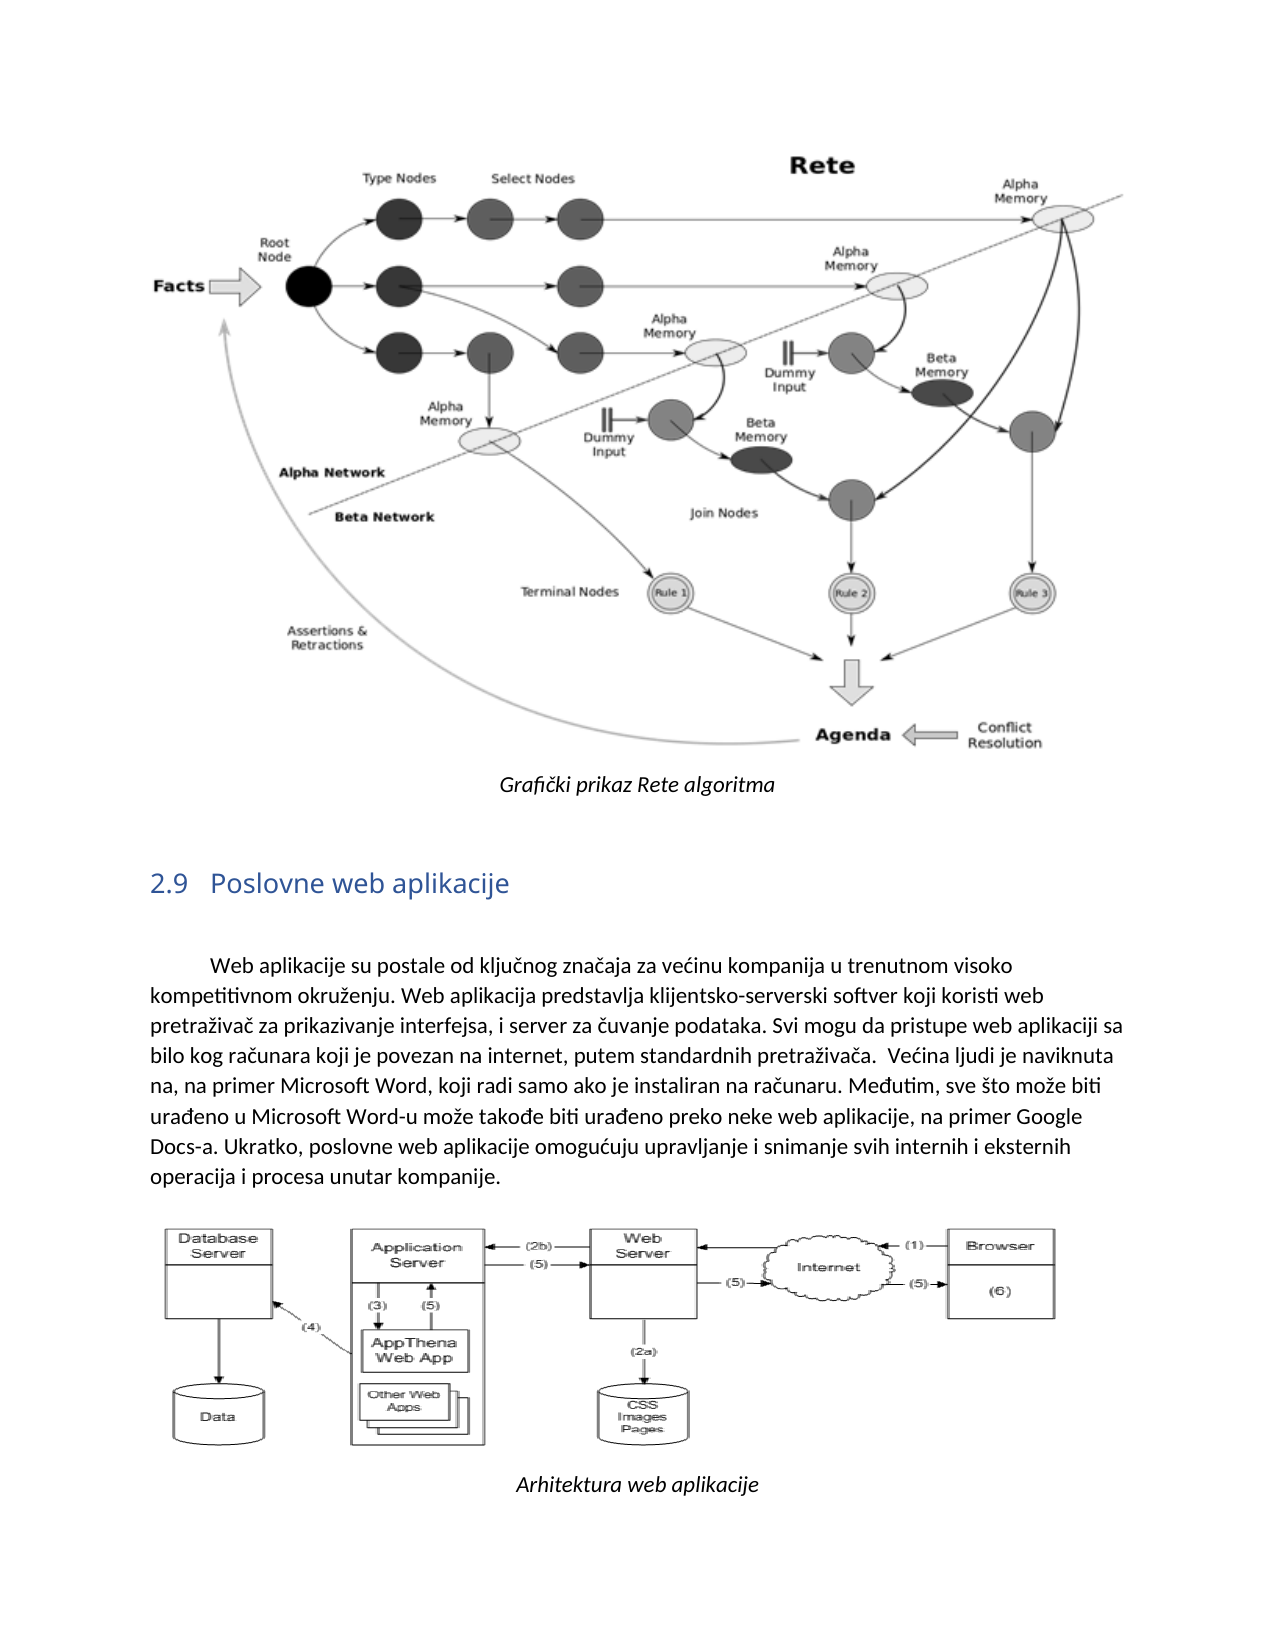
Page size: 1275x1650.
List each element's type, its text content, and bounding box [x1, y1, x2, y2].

text Grafički prikaz Rete algoritma [150, 770, 1125, 798]
picture [150, 1209, 1075, 1452]
text Arhitektura web aplikacije [150, 1470, 1125, 1498]
text Web aplikacije su postale od ključnog značaja za većinu kompanija u trenutnom visoko kompetitivnom okruženju. Web aplikacija predstavlja klijentsko-serverski softver koji koristi web pretraživač za prikazivanje interfejsa, i server za čuvanje podataka. Svi mogu da pristupe web aplikaciji sa bilo kog računara koji je povezan na internet, putem standardnih pretraživača. Većina ljudi je naviknuta na, na primer Microsoft Word, koji radi samo ako je instaliran na računaru. Međutim, sve što može biti urađeno u Microsoft Word-u može takođe biti urađeno preko neke web aplikacije, na primer Google Docs-a. Ukratko, poslovne web aplikacije omogućuju upravljanje i snimanje svih internih i eksternih operacija i procesa unutar kompanije. [150, 951, 1125, 1190]
picture [150, 150, 1124, 752]
subtitle Poslovne web aplikacije [150, 864, 1125, 901]
